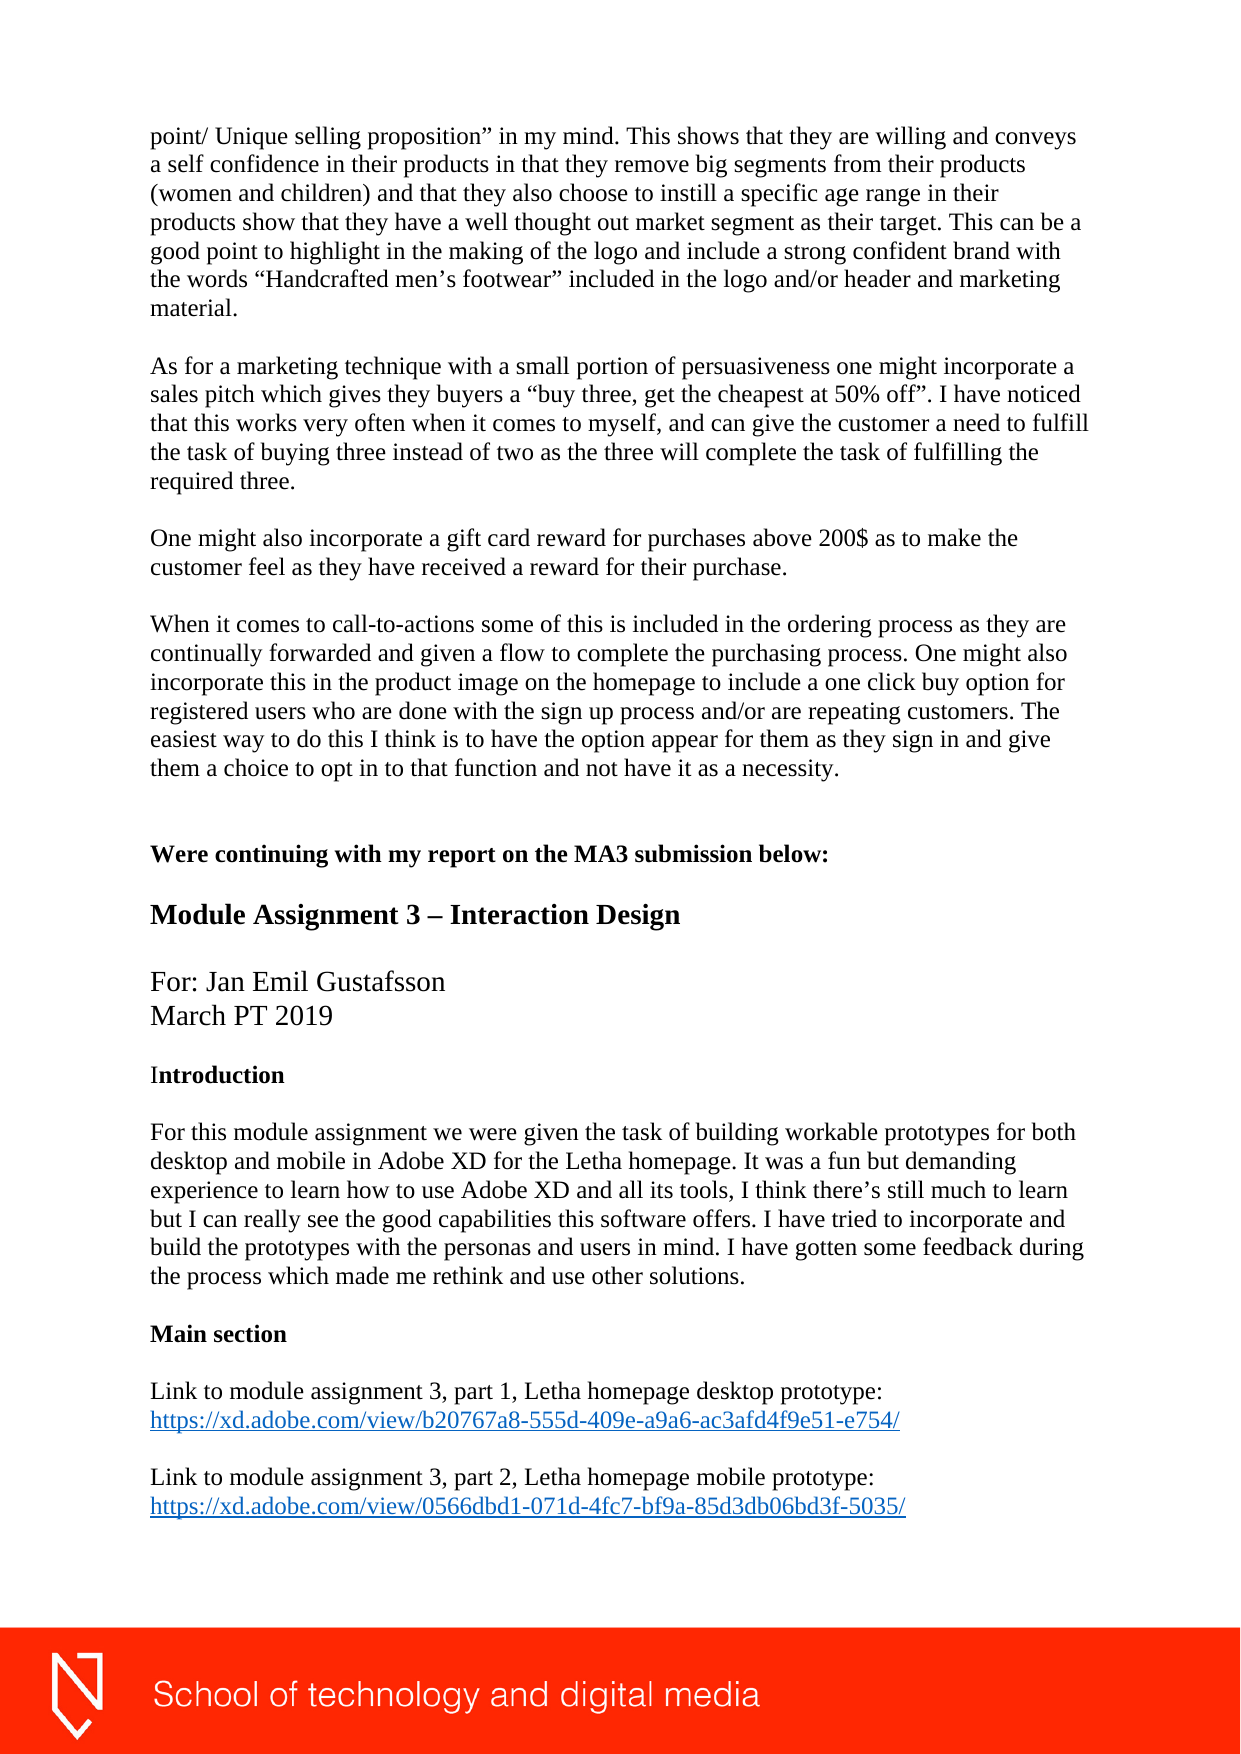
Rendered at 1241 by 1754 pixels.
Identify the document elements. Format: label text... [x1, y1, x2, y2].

text Link to module assignment 3, part 1, Letha homepage desktop prototype: https://xd.adobe.com/view/b20767a8-555d-409e-a9a6-ac3afd4f9e51-e754/ [150, 1376, 1090, 1434]
text https://xd.adobe.com/view/0566dbd1-071d-4fc7-bf9a-85d3db06bd3f-5035/ [150, 1491, 1090, 1520]
text March PT 2019 [150, 998, 1090, 1031]
text Introduction [150, 1060, 1090, 1089]
text As for a marketing technique with a small portion of persuasiveness one might incorporate a sales pitch which gives they buyers a “buy three, get the cheapest at 50% off”. I have noticed that this works very often when it comes to myself, and can give the customer a need to fulfill the task of buying three instead of two as the three will complete the task of fulfilling the required three. [150, 351, 1090, 494]
text One might also incorporate a gift card reward for purchases above 200$ as to make the customer feel as they have received a reward for their purchase. [150, 523, 1090, 581]
text When it comes to call-to-actions some of this is included in the ordering process as they are continually forwarded and given a flow to complete the purchasing process. One might also incorporate this in the product image on the homepage to include a one click buy option for registered users who are done with the sign up process and/or are repeating customers. The easiest way to do this I think is to have the option appear for them as they sign in and give them a choice to opt in to that function and not have it as a necessity. [150, 609, 1090, 782]
text Link to module assignment 3, part 2, Letha homepage mobile prototype: [150, 1462, 1090, 1491]
picture [0, 1618, 1241, 1754]
text For: Jan Emil Gustafsson [150, 964, 1090, 998]
text Main section [150, 1319, 1090, 1347]
text Module Assignment 3 – Interaction Design [150, 897, 1090, 931]
text For this module assignment we were given the task of building workable prototypes for both desktop and mobile in Adobe XD for the Letha homepage. It was a fun but demanding experience to learn how to use Adobe XD and all its tools, I think there’s still much to learn but I can really see the good capabilities this software offers. I have tried to incorporate and build the prototypes with the personas and users in mind. I have gotten some feedback during the process which made me rethink and use other solutions. [150, 1117, 1090, 1290]
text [150, 121, 1090, 322]
text Were continuing with my report on the MA3 submission below: [150, 839, 1090, 868]
